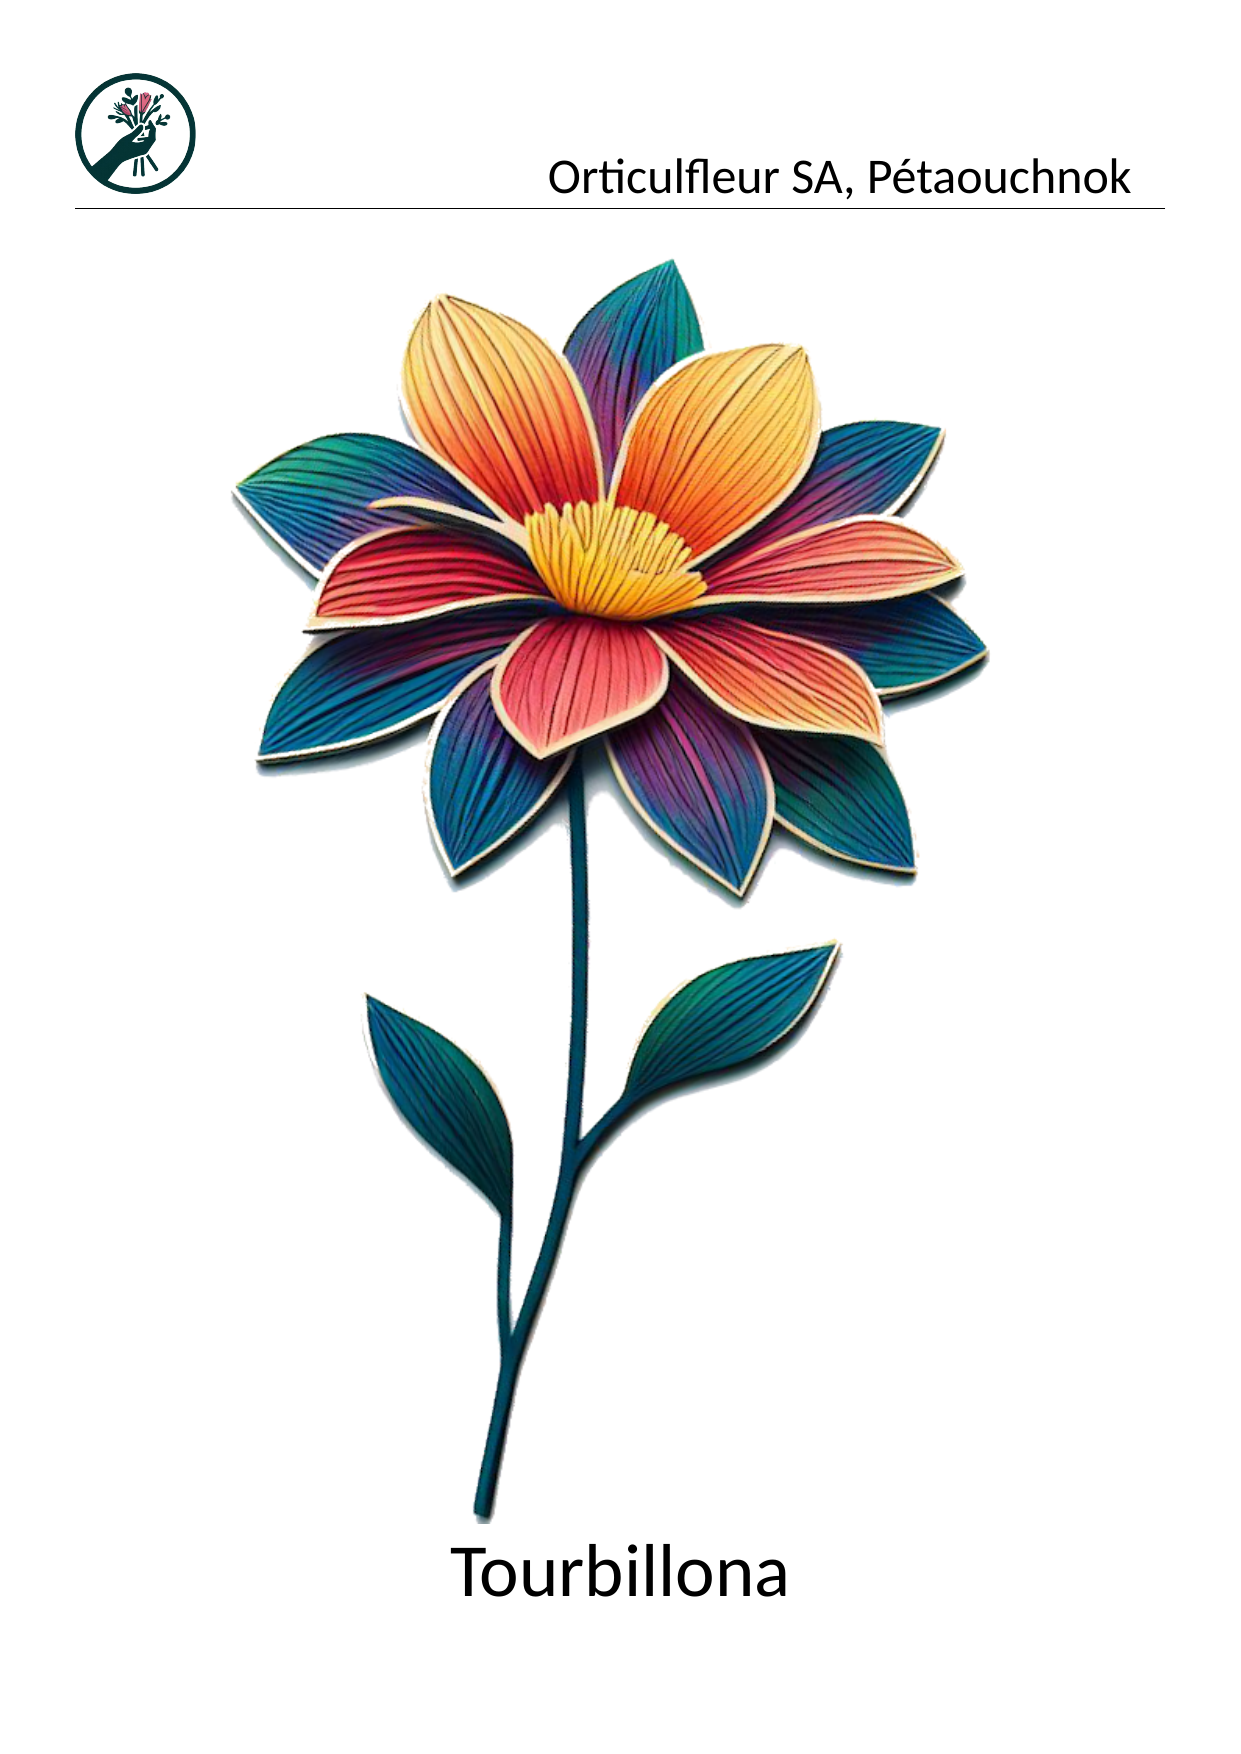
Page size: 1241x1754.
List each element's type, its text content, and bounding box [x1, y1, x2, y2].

text Tourbillona [75, 1523, 1165, 1615]
picture [225, 240, 1015, 1524]
picture [75, 73, 196, 194]
